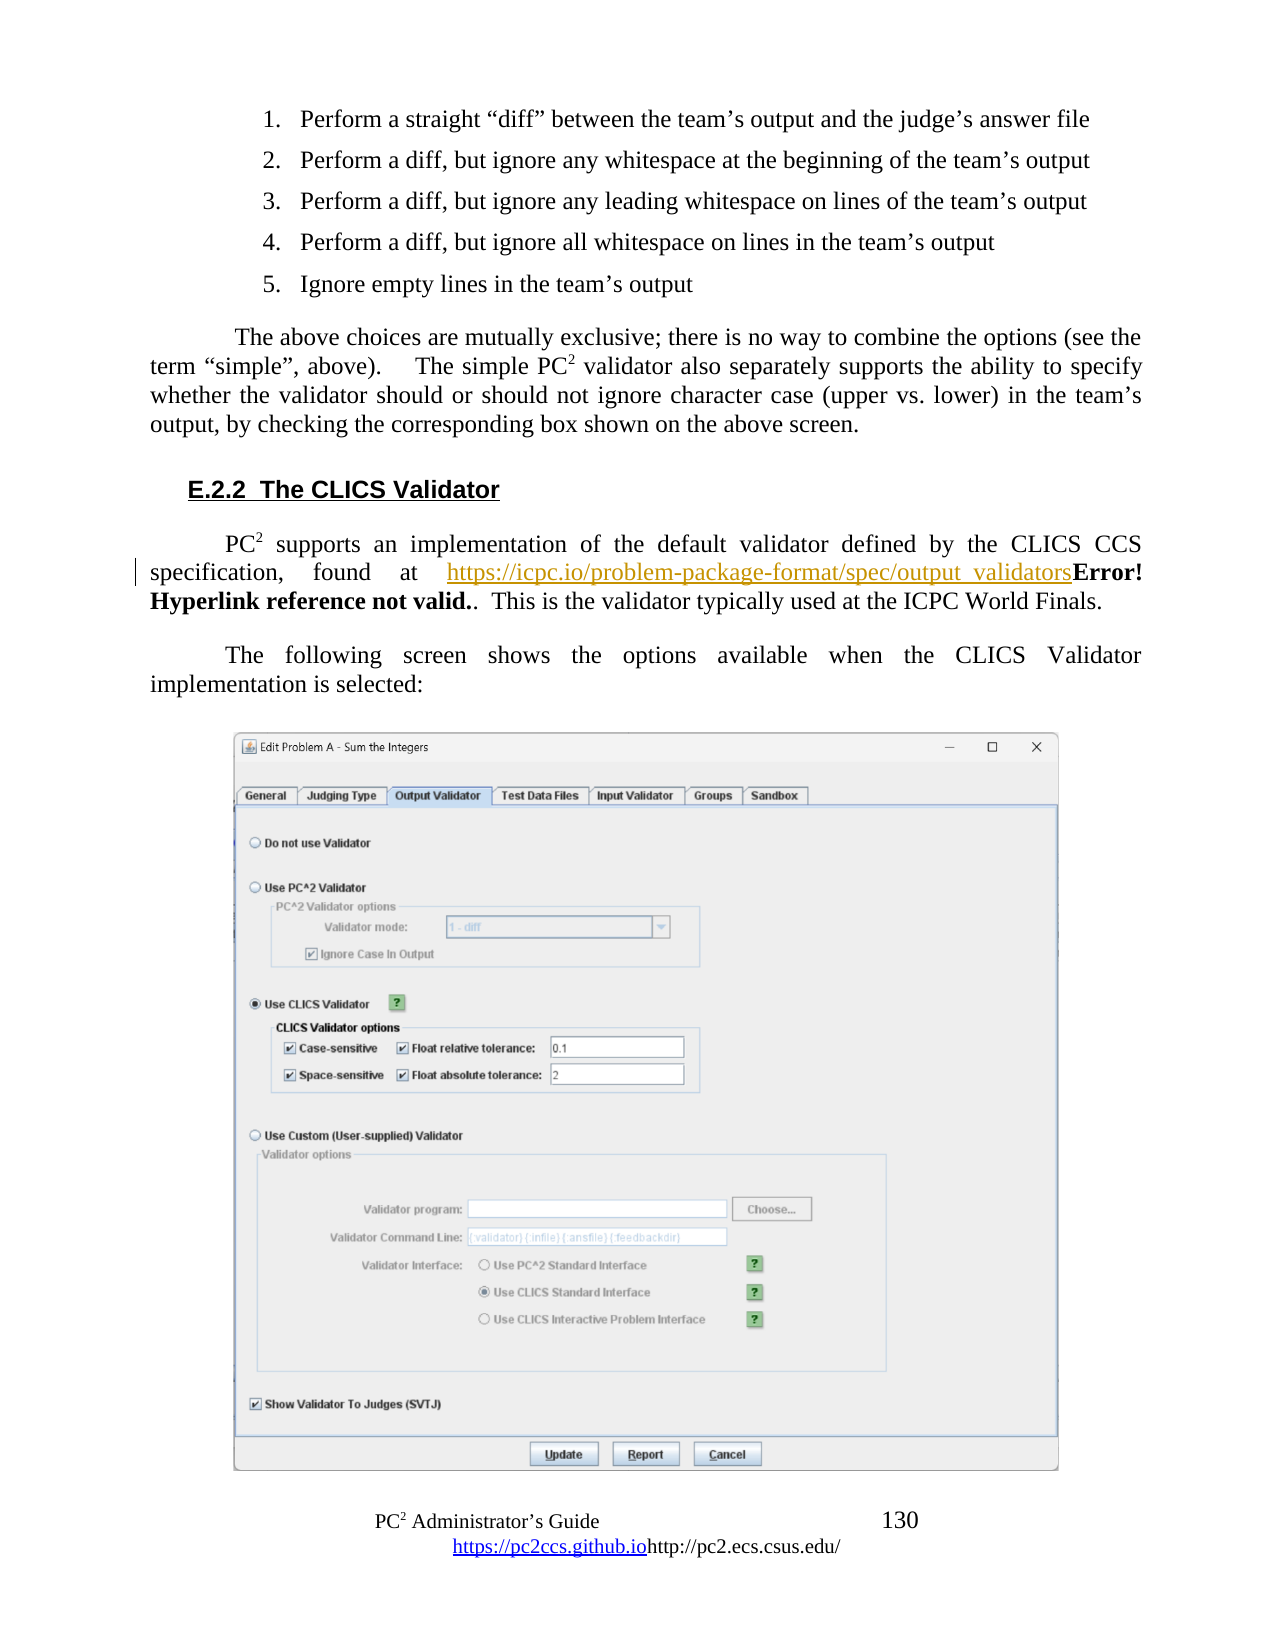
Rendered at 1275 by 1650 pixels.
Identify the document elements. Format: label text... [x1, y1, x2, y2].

text The following screen shows the options available when the CLICS Validator implementation is selected: [150, 640, 1143, 697]
list Perform a diff, but ignore any whitespace at the beginning of the team’s output [262, 145, 1143, 174]
list Perform a straight “diff” between the team’s output and the judge’s answer file [262, 104, 1143, 132]
list Ignore empty lines in the team’s output [262, 269, 1143, 297]
text PC2 supports an implementation of the default validator defined by the CLICS CCS specification, found at Error! Hyperlink reference not valid.. This is the validator typically used at the ICPC World Finals. [150, 529, 1143, 615]
list Perform a diff, but ignore all whitespace on lines in the team’s output [262, 227, 1143, 256]
picture [233, 732, 1059, 1471]
text E.2.2 The CLICS Validator [150, 475, 1143, 504]
list Perform a diff, but ignore any leading whitespace on lines of the team’s output [262, 186, 1143, 215]
text The above choices are mutually exclusive; there is no way to combine the options (see the term “simple”, above). The simple PC2 validator also separately supports the ability to specify whether the validator should or should not ignore character case (upper vs. lower) in the team’s output, by checking the corresponding box shown on the above screen. [150, 322, 1143, 437]
